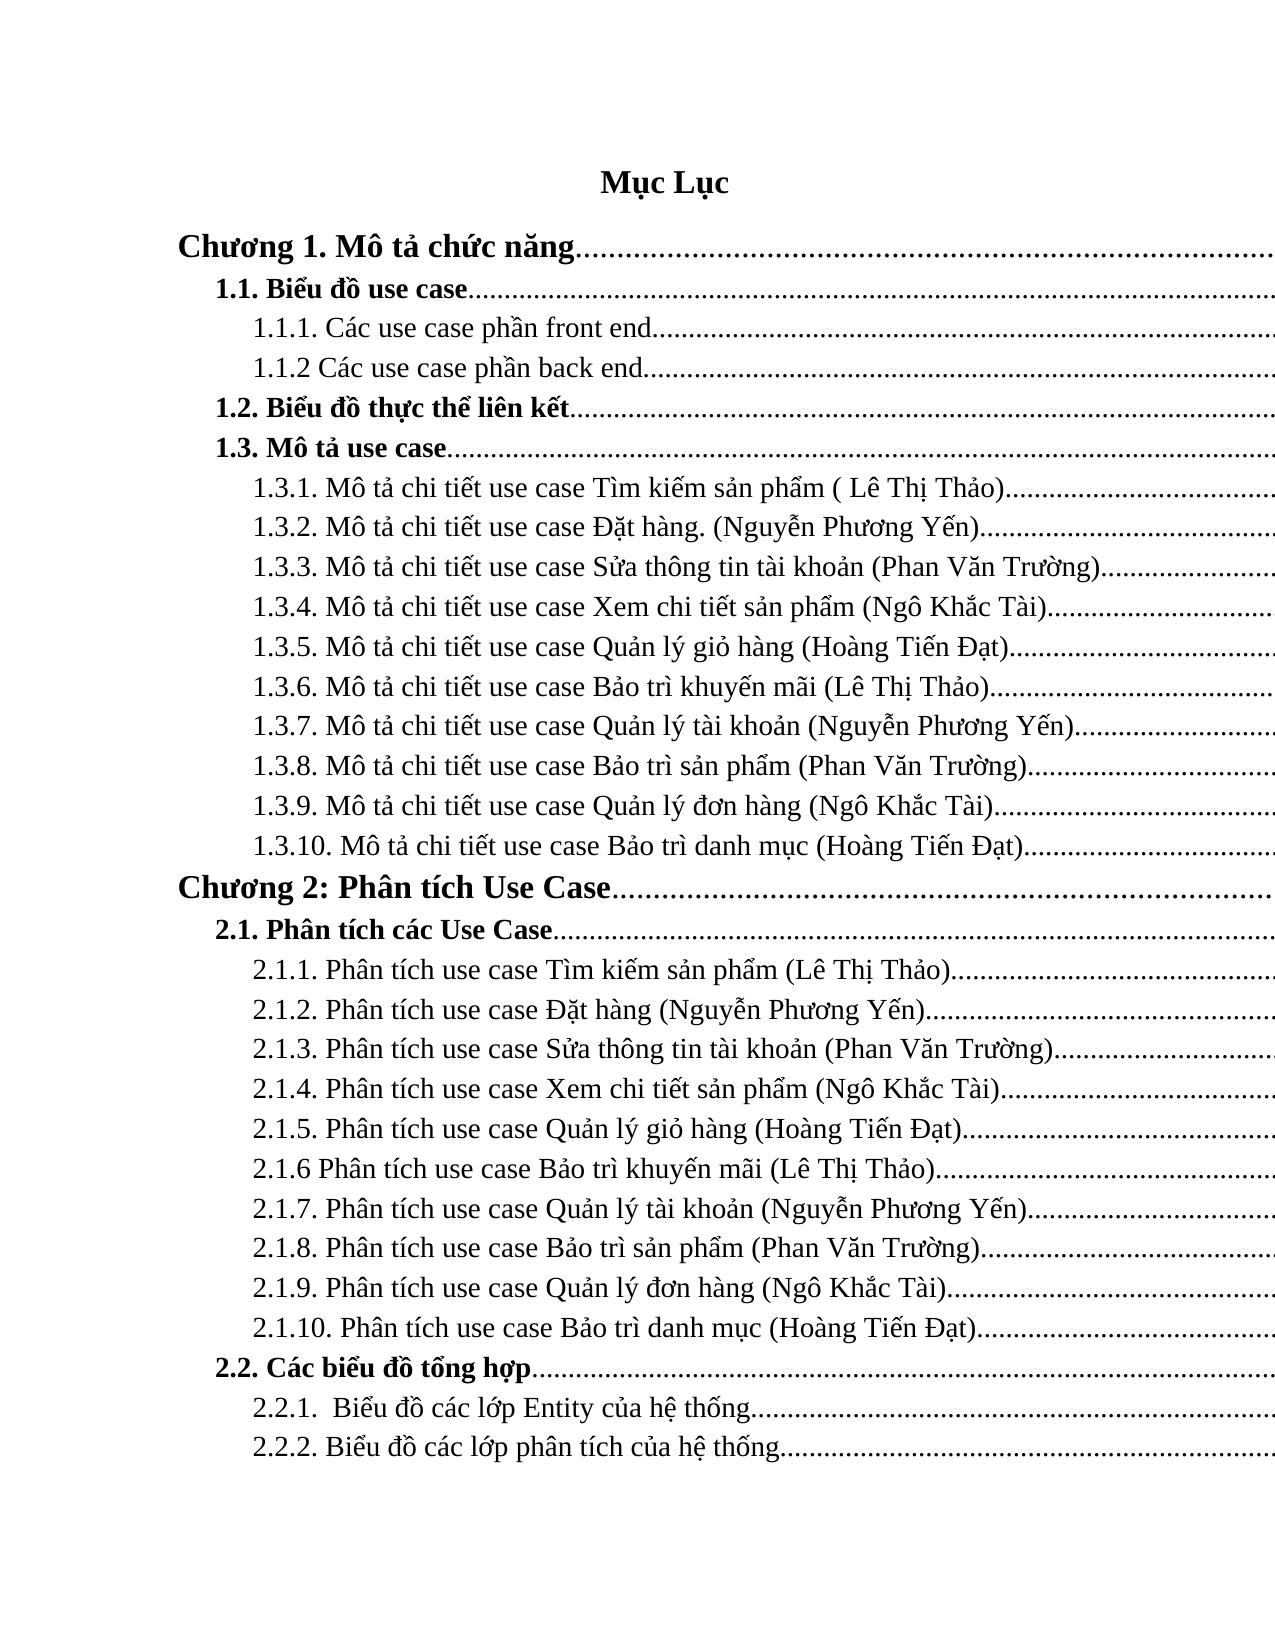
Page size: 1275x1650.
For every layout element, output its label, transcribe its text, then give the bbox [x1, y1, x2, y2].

text Mục Lục [177, 162, 1152, 201]
